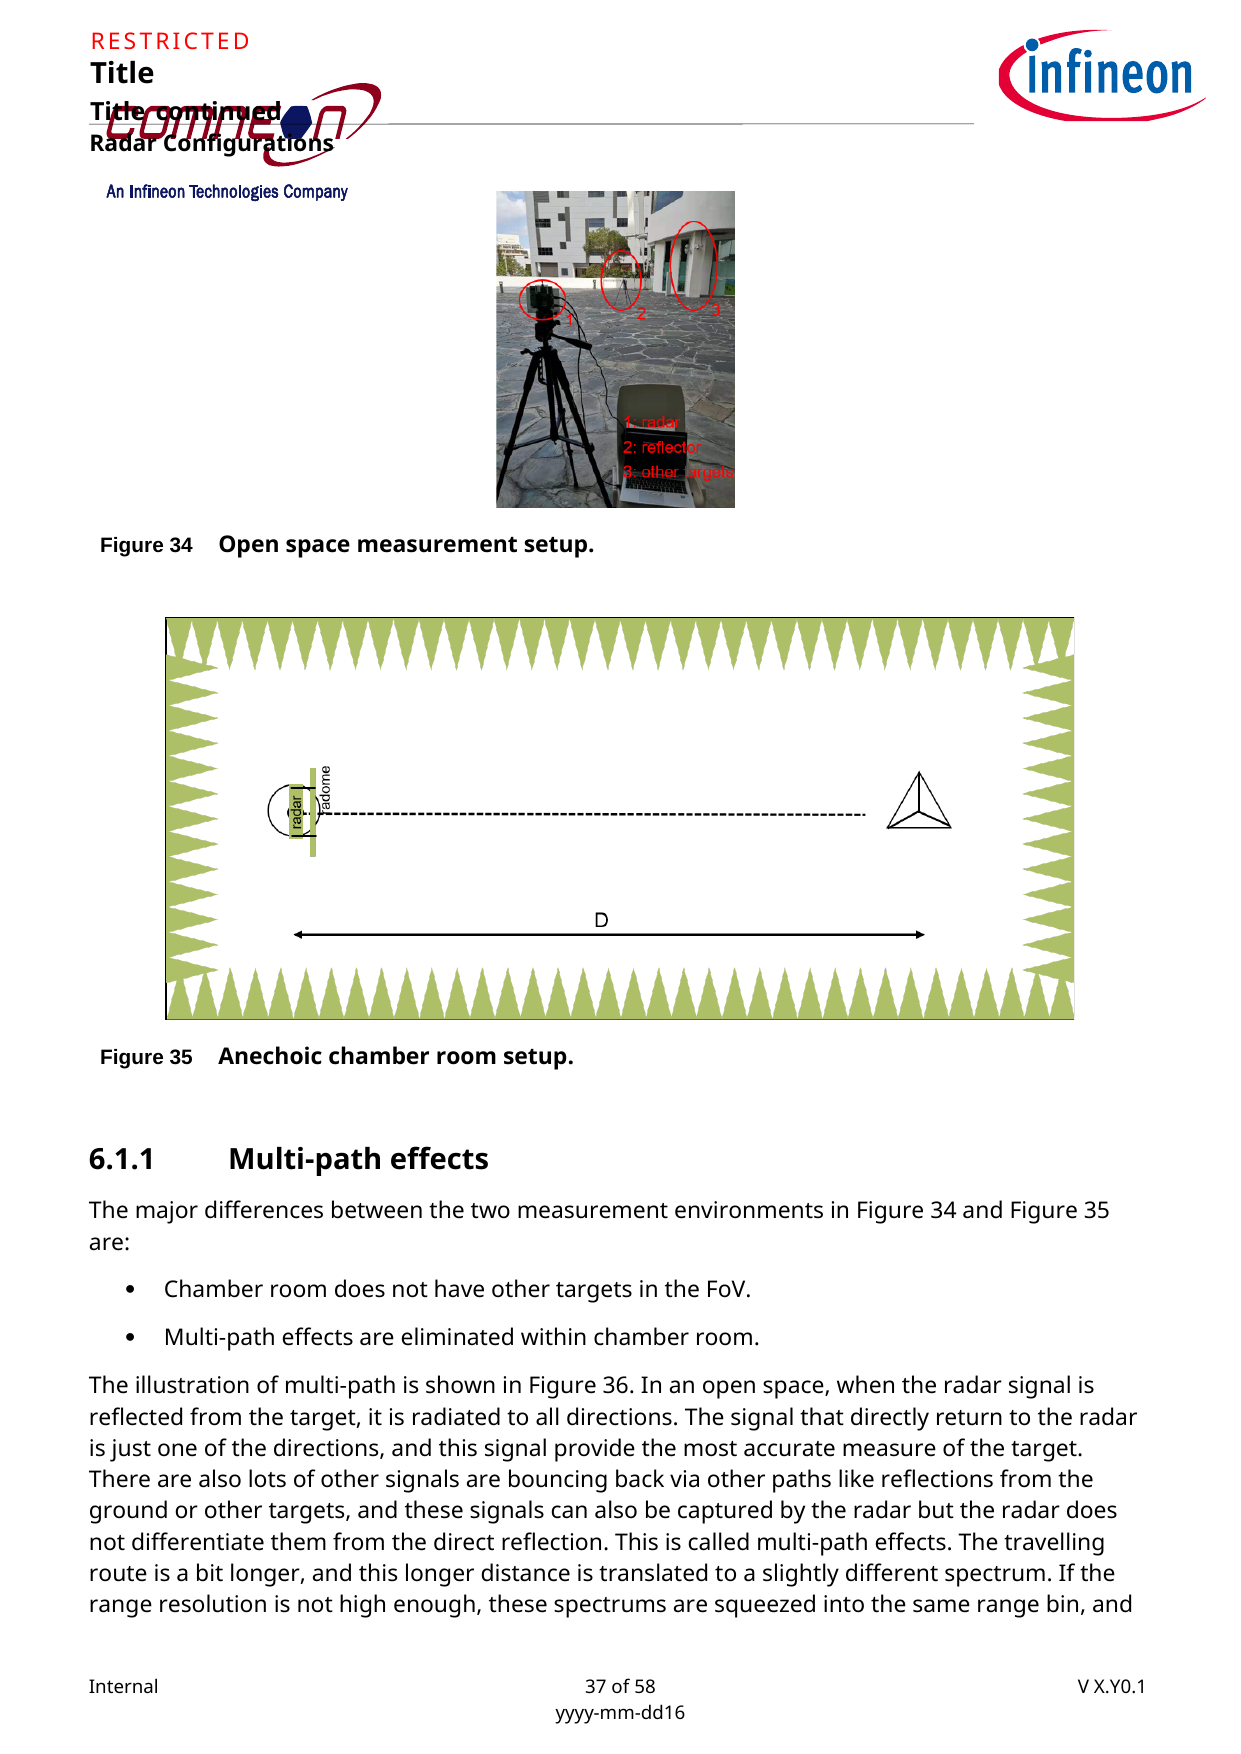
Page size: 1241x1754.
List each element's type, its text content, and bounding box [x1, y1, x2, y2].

subtitle Multi-path effects [89, 1138, 1152, 1178]
table_cell Open space measurement setup. [89, 524, 1151, 601]
picture [165, 617, 1075, 1020]
table_cell [89, 175, 1151, 524]
table_cell [89, 601, 1151, 1036]
text The major differences between the two measurement environments in Figure 34 and Figure 35 are: [89, 1194, 1152, 1257]
list Multi-path effects are eliminated within chamber room. [126, 1321, 1152, 1353]
table_cell Anechoic chamber room setup. [89, 1036, 1151, 1113]
picture [496, 191, 743, 508]
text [89, 1369, 1152, 1619]
list Chamber room does not have other targets in the FoV. [126, 1273, 1152, 1305]
